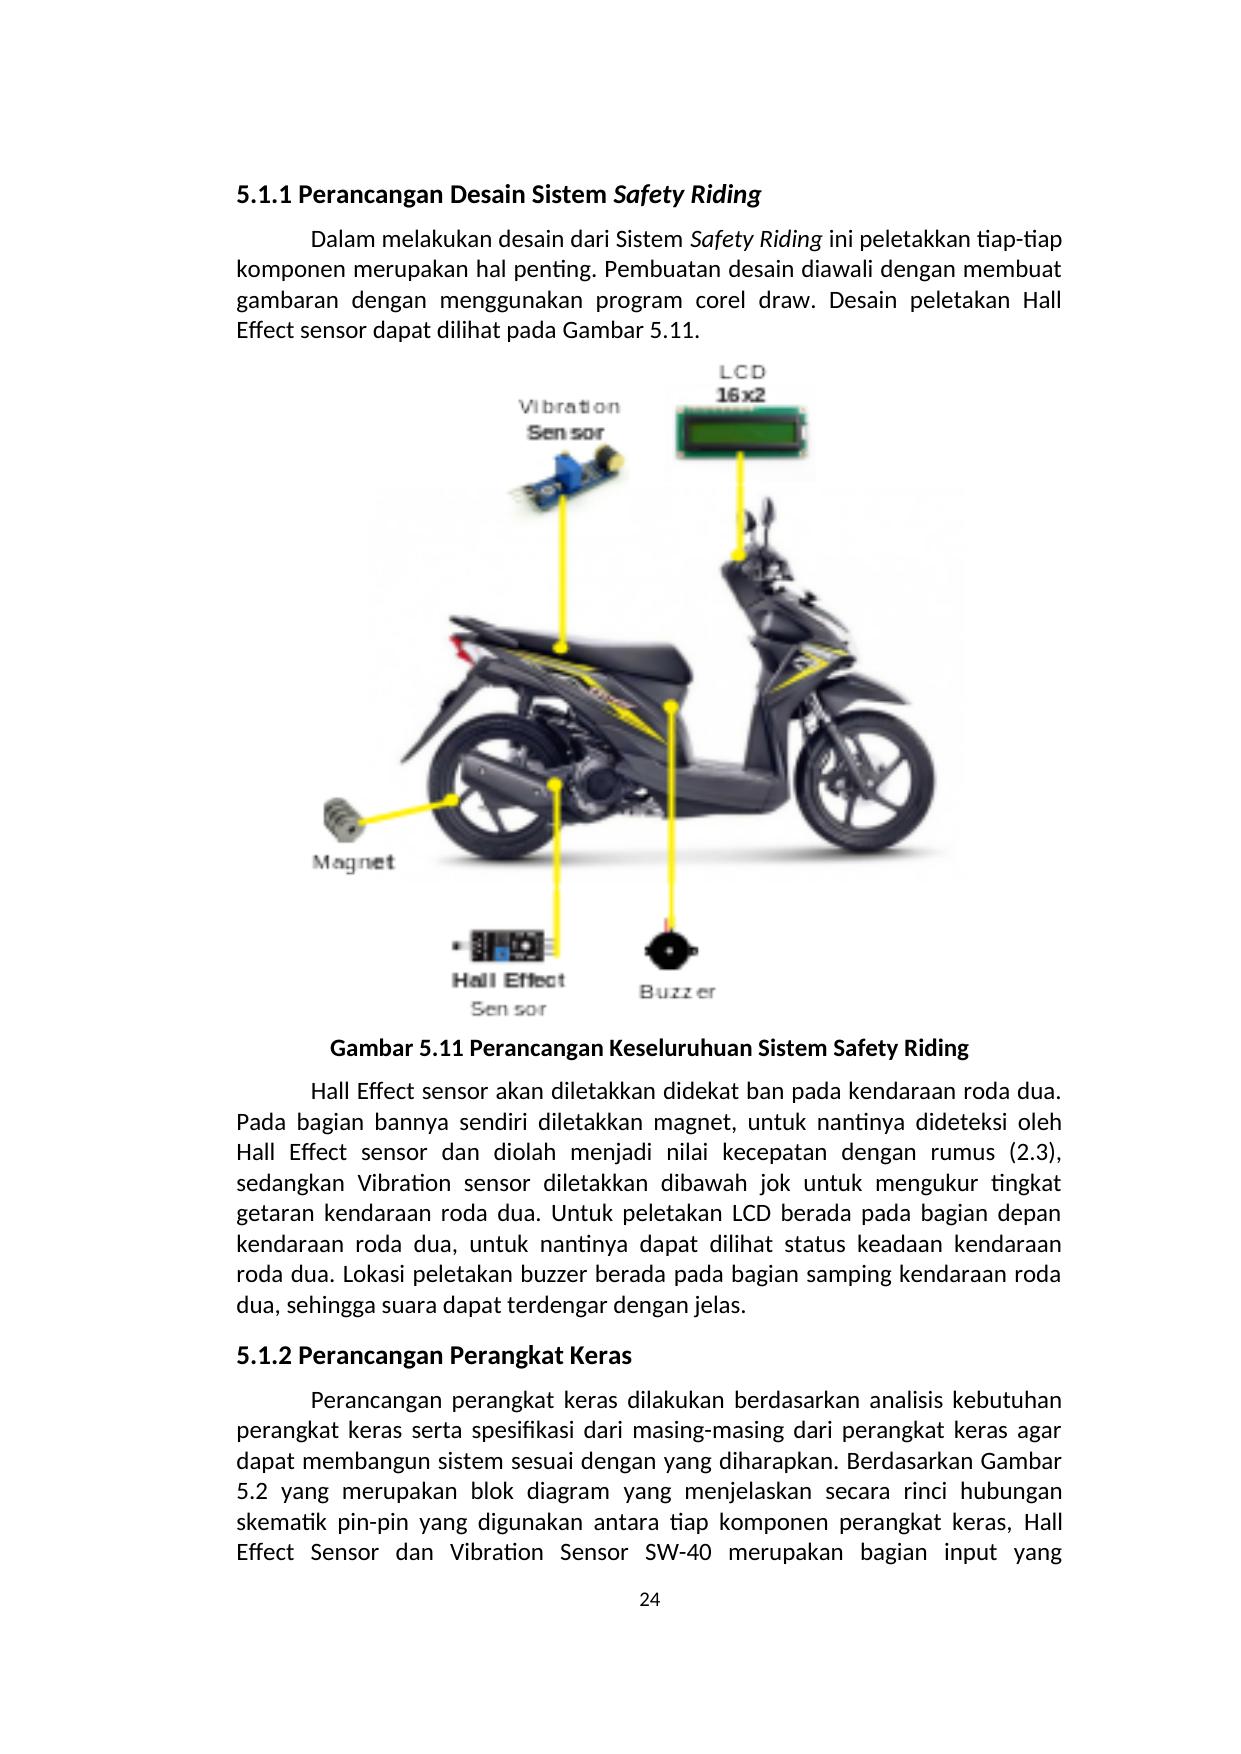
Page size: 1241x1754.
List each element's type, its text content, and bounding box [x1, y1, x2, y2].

text Hall Effect sensor akan diletakkan didekat ban pada kendaraan roda dua. Pada bagian bannya sendiri diletakkan magnet, untuk nantinya dideteksi oleh Hall Effect sensor dan diolah menjadi nilai kecepatan dengan rumus (2.3), sedangkan Vibration sensor diletakkan dibawah jok untuk mengukur tingkat getaran kendaraan roda dua. Untuk peletakan LCD berada pada bagian depan kendaraan roda dua, untuk nantinya dapat dilihat status keadaan kendaraan roda dua. Lokasi peletakan buzzer berada pada bagian samping kendaraan roda dua, sehingga suara dapat terdengar dengan jelas. [236, 1075, 1063, 1319]
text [236, 1384, 1063, 1567]
subtitle Perancangan Perangkat Keras [236, 1338, 1063, 1371]
subtitle Perancangan Desain Sistem Safety Riding [236, 177, 1063, 210]
